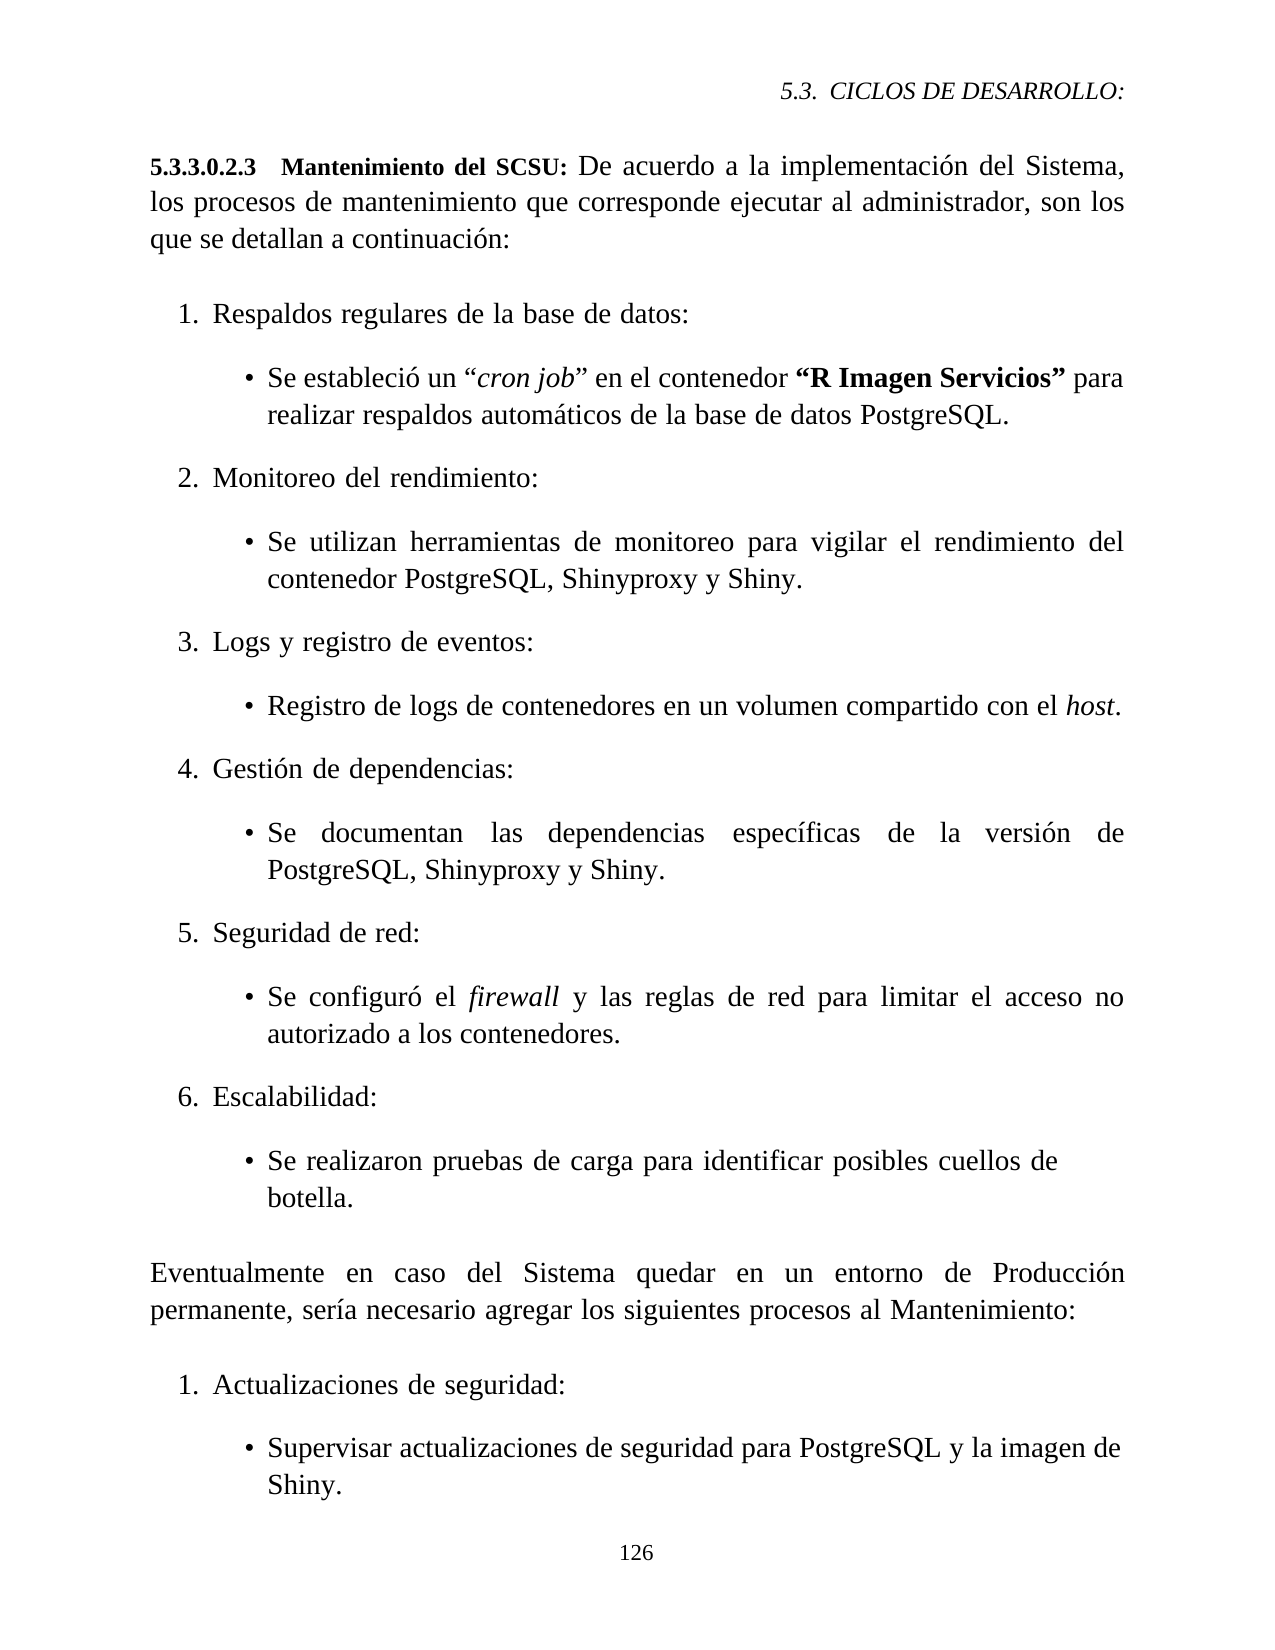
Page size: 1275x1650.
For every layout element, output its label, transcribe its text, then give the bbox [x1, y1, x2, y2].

list Gestión de dependencias: [177, 752, 1275, 785]
text 5.3. CICLOS DE DESARROLLO: [780, 76, 1275, 105]
list Registro de logs de contenedores en un volumen compartido con el host. [244, 688, 1275, 722]
list Respaldos regulares de la base de datos: [177, 296, 1275, 330]
list Actualizaciones de seguridad: [177, 1367, 1275, 1400]
list Se documentan las dependencias específicas de la versión de PostgreSQL, Shinyproxy y Shiny. [244, 815, 1125, 886]
list Escalabilidad: [177, 1079, 1275, 1113]
list Se estableció un “cron job” en el contenedor “R Imagen Servicios” para realizar respaldos automáticos de la base de datos PostgreSQL. [244, 360, 1125, 431]
list Se configuró el firewall y las reglas de red para limitar el acceso no autorizado a los contenedores. [244, 979, 1125, 1050]
text Eventualmente en caso del Sistema quedar en un entorno de Producción permanente, sería necesario agregar los siguientes procesos al Mantenimiento: [150, 1255, 1125, 1325]
list Seguridad de red: [177, 916, 1275, 949]
list Supervisar actualizaciones de seguridad para PostgreSQL y la imagen de Shiny. [244, 1430, 1125, 1501]
list Monitoreo del rendimiento: [177, 460, 1275, 494]
list Mantenimiento del SCSU: De acuerdo a la implementación del Sistema, los procesos de mantenimiento que corresponde ejecutar al administrador, son los que se detallan a continuación: [150, 148, 1126, 255]
list Se realizaron pruebas de carga para identificar posibles cuellos de botella. [244, 1143, 1125, 1214]
list Logs y registro de eventos: [177, 624, 1275, 658]
list Se utilizan herramientas de monitoreo para vigilar el rendimiento del contenedor PostgreSQL, Shinyproxy y Shiny. [244, 524, 1125, 594]
